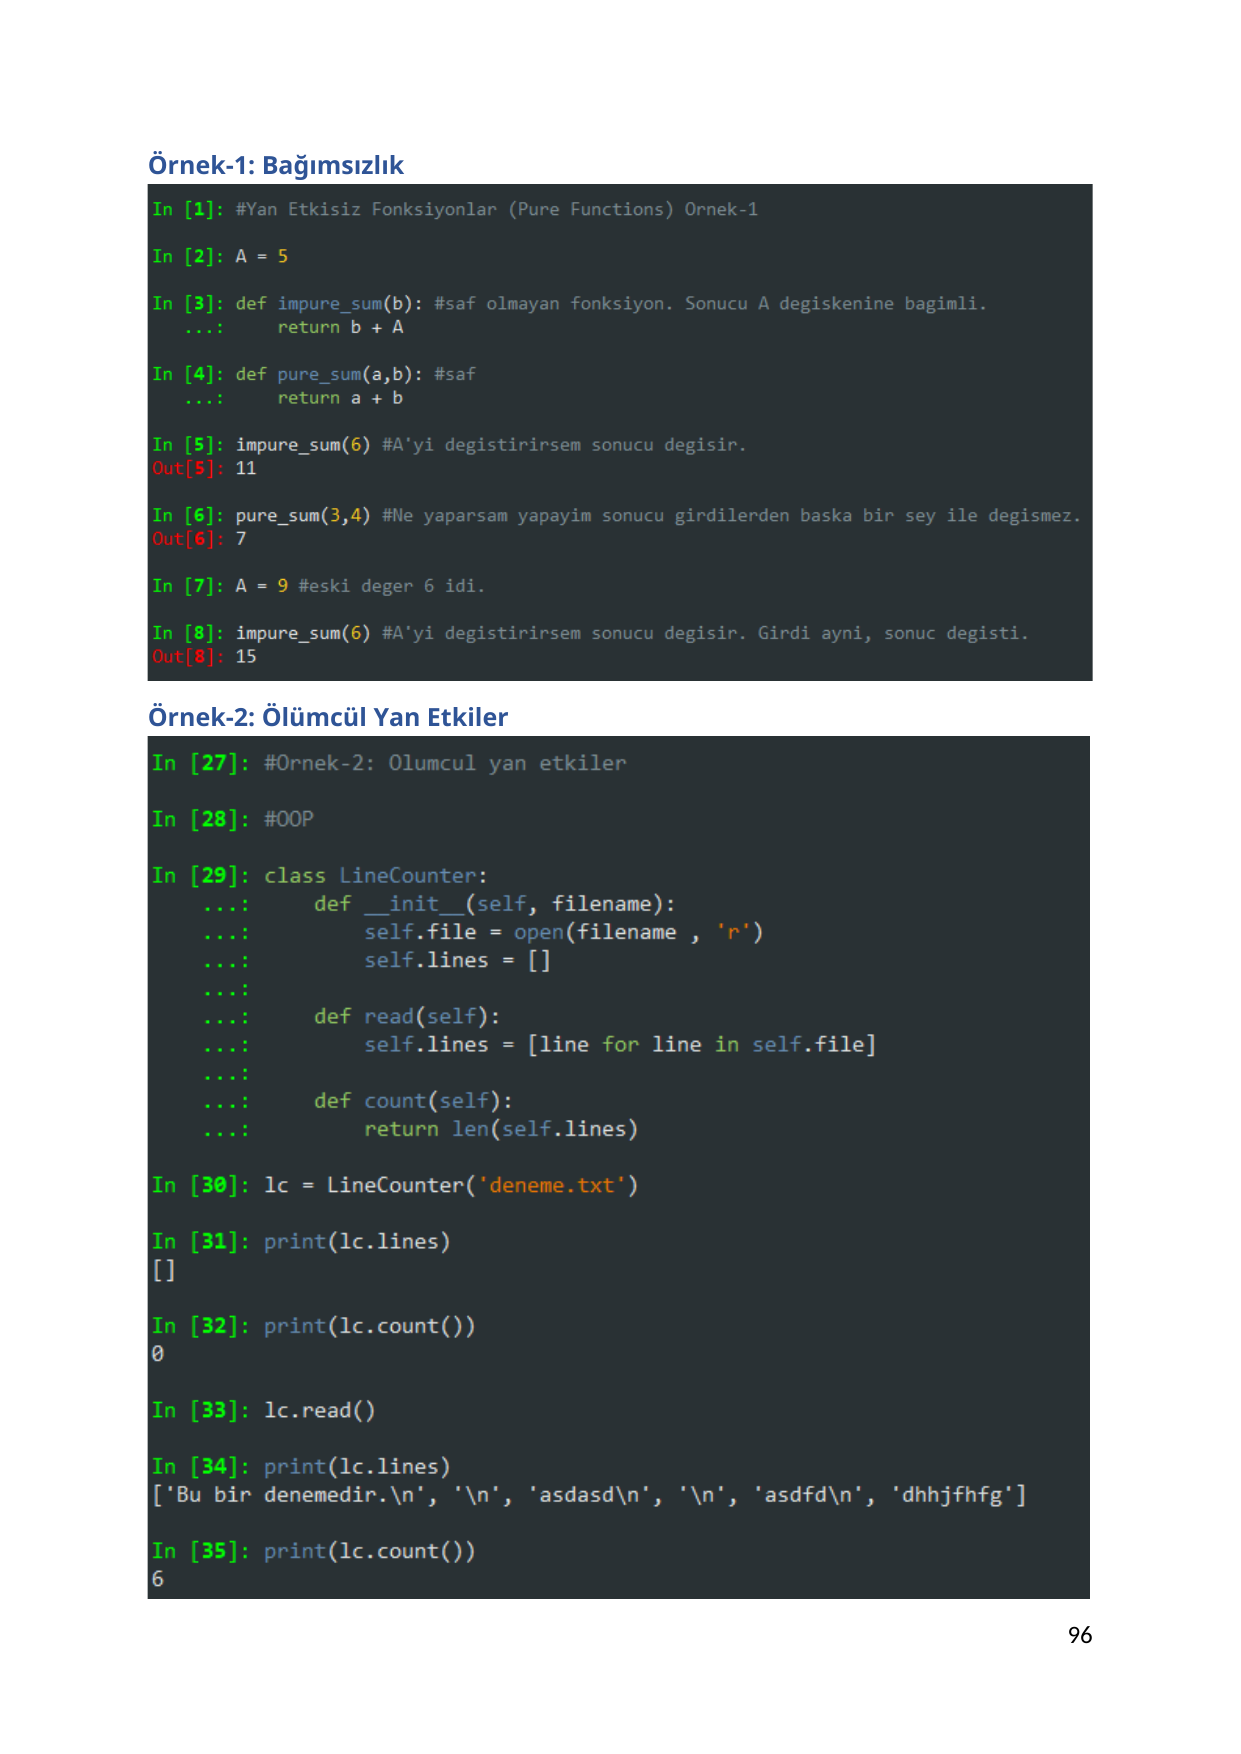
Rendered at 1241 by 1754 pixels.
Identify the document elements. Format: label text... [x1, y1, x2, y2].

subtitle Örnek-1: Bağımsızlık [148, 148, 1092, 182]
picture [147, 184, 1093, 681]
subtitle Örnek-2: Ölümcül Yan Etkiler [148, 699, 1092, 733]
picture [147, 736, 1090, 1599]
